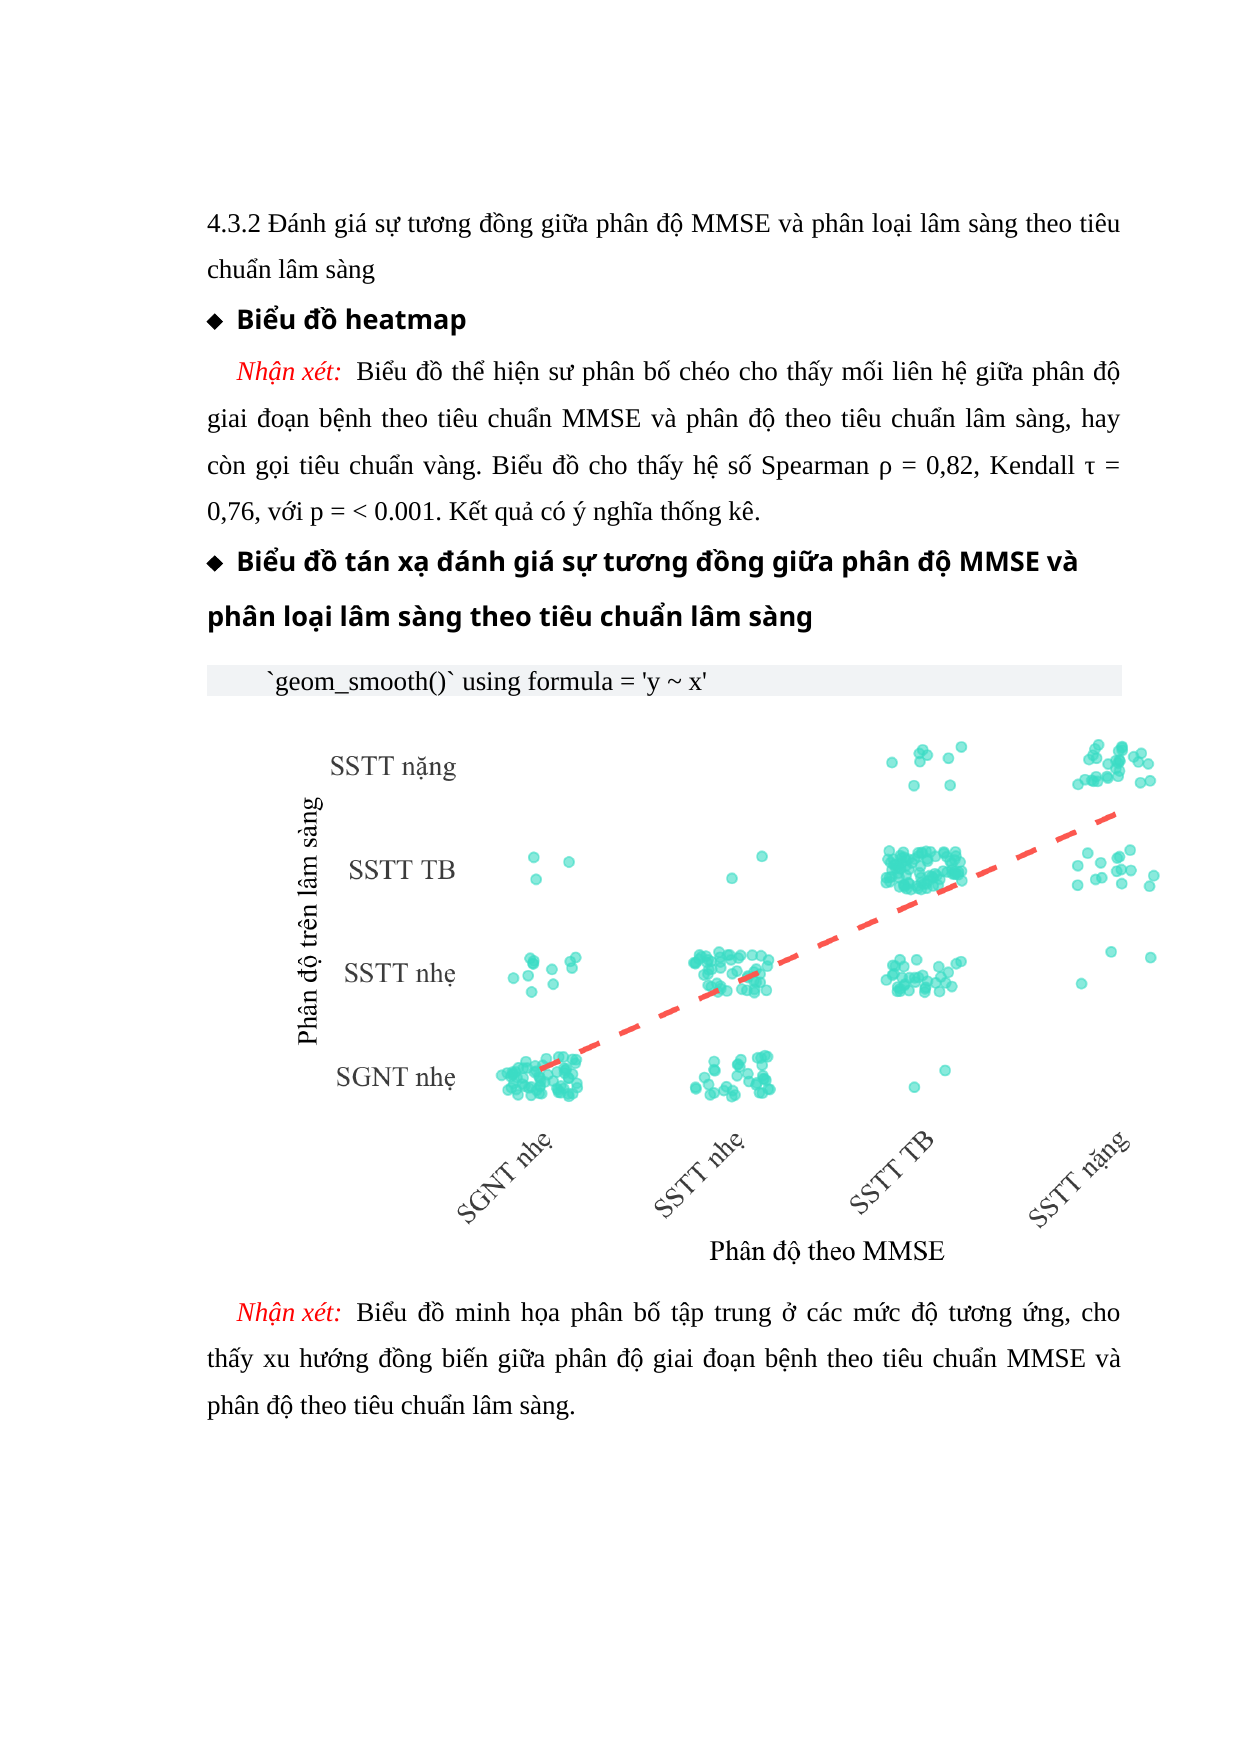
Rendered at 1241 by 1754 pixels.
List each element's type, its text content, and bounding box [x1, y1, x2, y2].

subtitle Biểu đồ tán xạ đánh giá sự tương đồng giữa phân độ MMSE và phân loại lâm sàng theo tiêu chuẩn lâm sàng [207, 542, 1122, 634]
text `geom_smooth()` using formula = 'y ~ x' [207, 665, 1122, 696]
subtitle Đánh giá sự tương đồng giữa phân độ MMSE và phân loại lâm sàng theo tiêu chuẩn lâm sàng [207, 207, 1122, 284]
subtitle Biểu đồ thể hiện sư phân bố chéo cho thấy mối liên hệ giữa phân độ giai đoạn bệnh theo tiêu chuẩn MMSE và phân độ theo tiêu chuẩn lâm sàng, hay còn gọi tiêu chuẩn vàng. Biểu đồ cho thấy hệ số Spearman ρ = 0,82, Kendall τ = 0,76, với p = < 0.001. Kết quả có ý nghĩa thống kê. [207, 355, 1122, 527]
subtitle Biểu đồ heatmap [207, 300, 1122, 337]
picture [284, 713, 1200, 1279]
subtitle Biểu đồ minh họa phân bố tập trung ở các mức độ tương ứng, cho thấy xu hướng đồng biến giữa phân độ giai đoạn bệnh theo tiêu chuẩn MMSE và phân độ theo tiêu chuẩn lâm sàng. [207, 1296, 1122, 1420]
